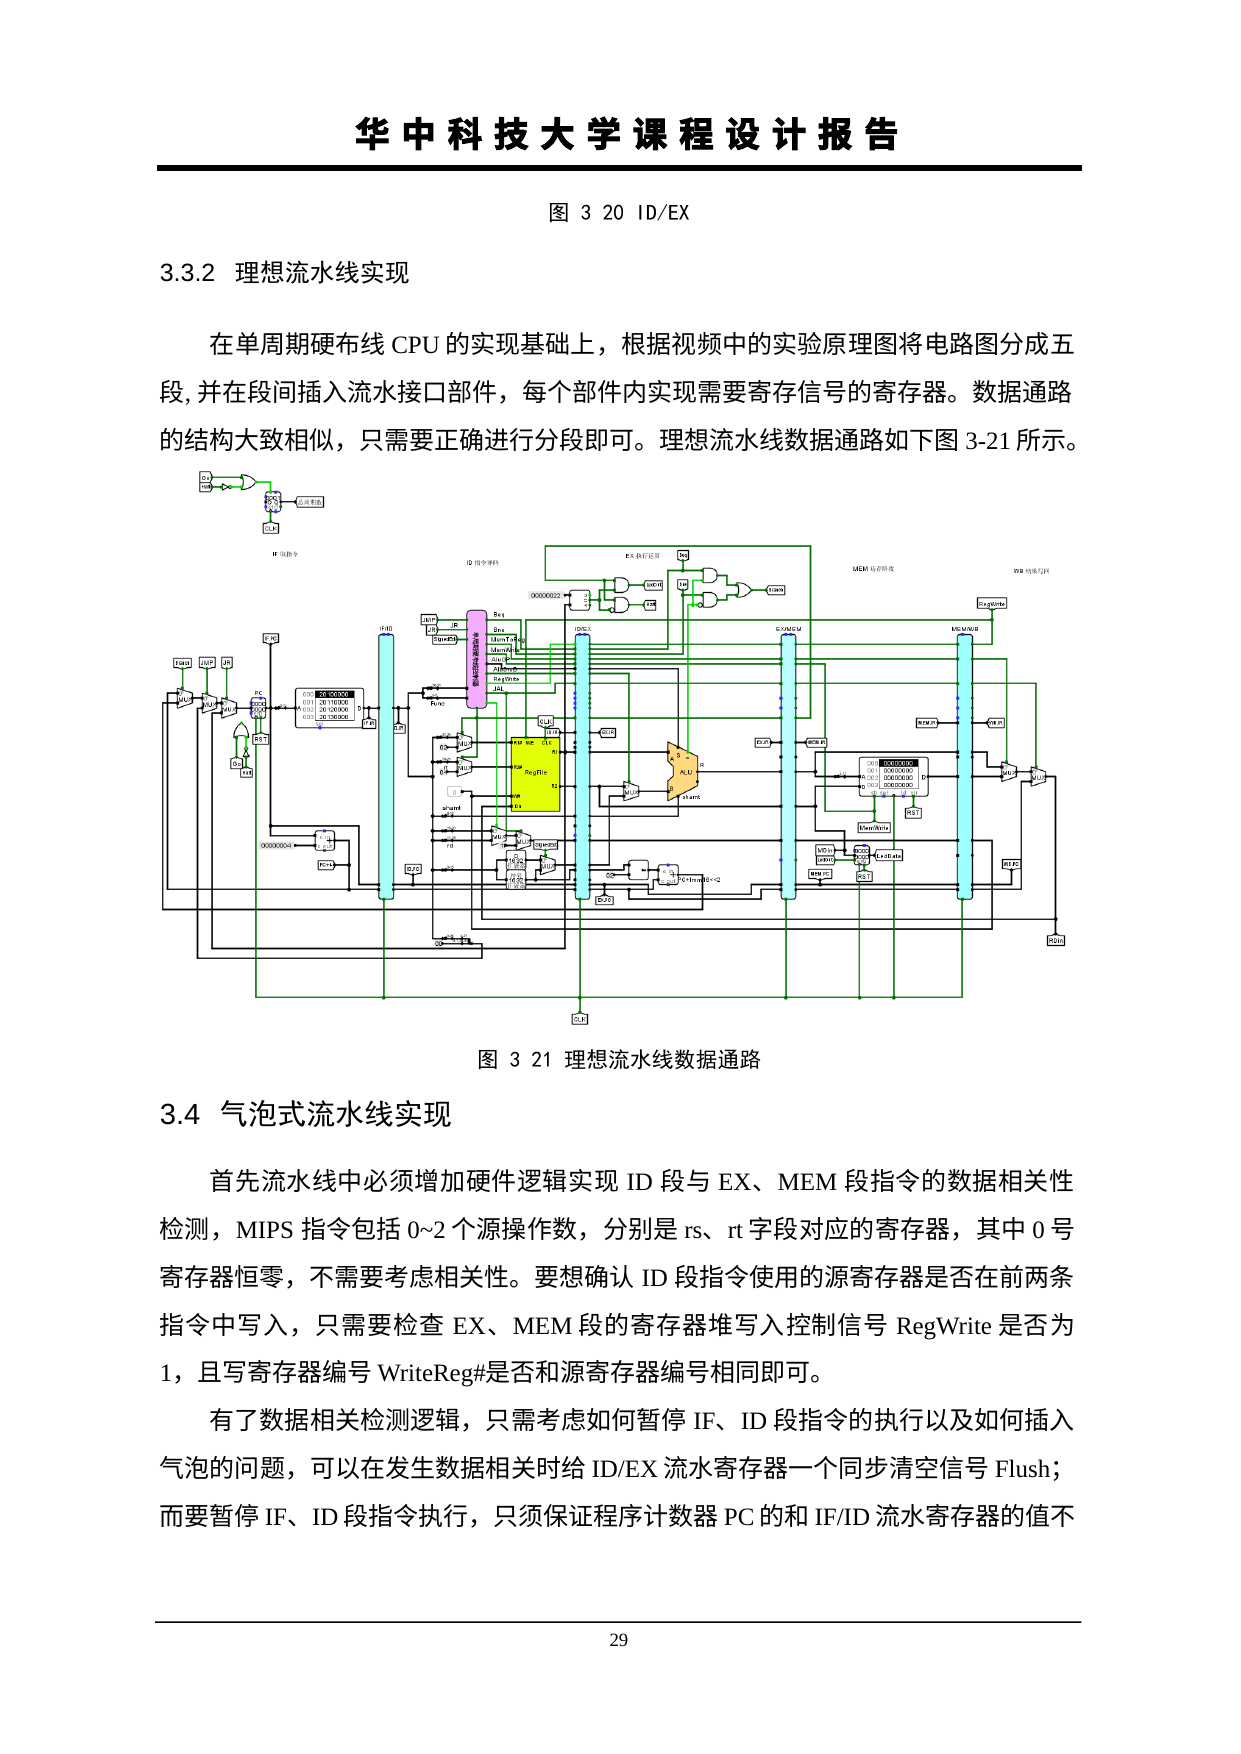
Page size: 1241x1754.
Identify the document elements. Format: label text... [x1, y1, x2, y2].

text 首先流水线中必须增加硬件逻辑实现 ID 段与 EX、MEM 段指令的数据相关性检测，MIPS 指令包括0~2个源操作数，分别是rs、rt字段对应的寄存器，其中0号寄存器恒零，不需要考虑相关性。要想确认 ID 段指令使用的源寄存器是否在前两条指令中写入，只需要检查 EX、MEM段的寄存器堆写入控制信号RegWrite是否为1，且写寄存器编号WriteReg#是否和源寄存器编号相同即可。 [159, 1156, 1075, 1395]
picture [159, 462, 1078, 1029]
subtitle 理想流水线实现 [159, 247, 1078, 295]
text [159, 1395, 1075, 1538]
subtitle 气泡式流水线实现 [159, 1096, 1053, 1131]
